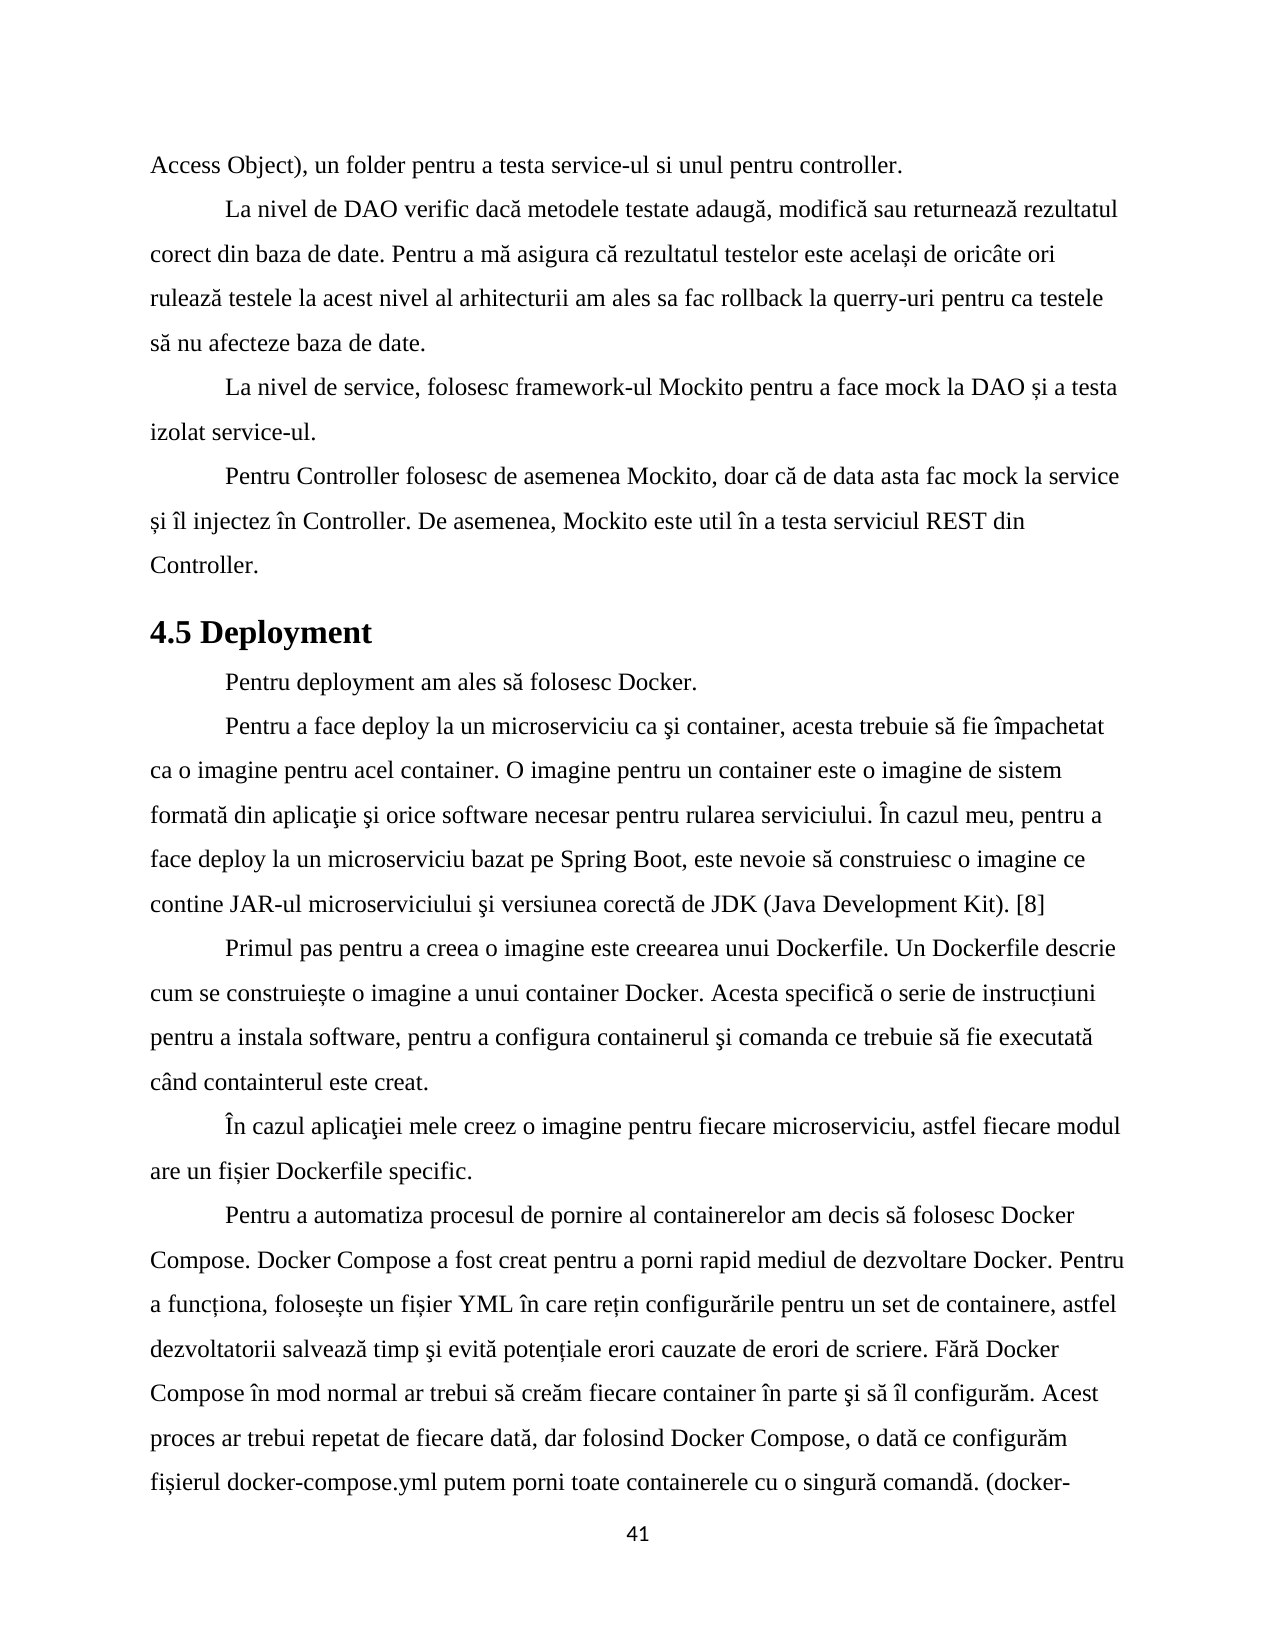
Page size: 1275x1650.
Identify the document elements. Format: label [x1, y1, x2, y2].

text [150, 613, 1125, 1496]
text [150, 150, 1125, 579]
